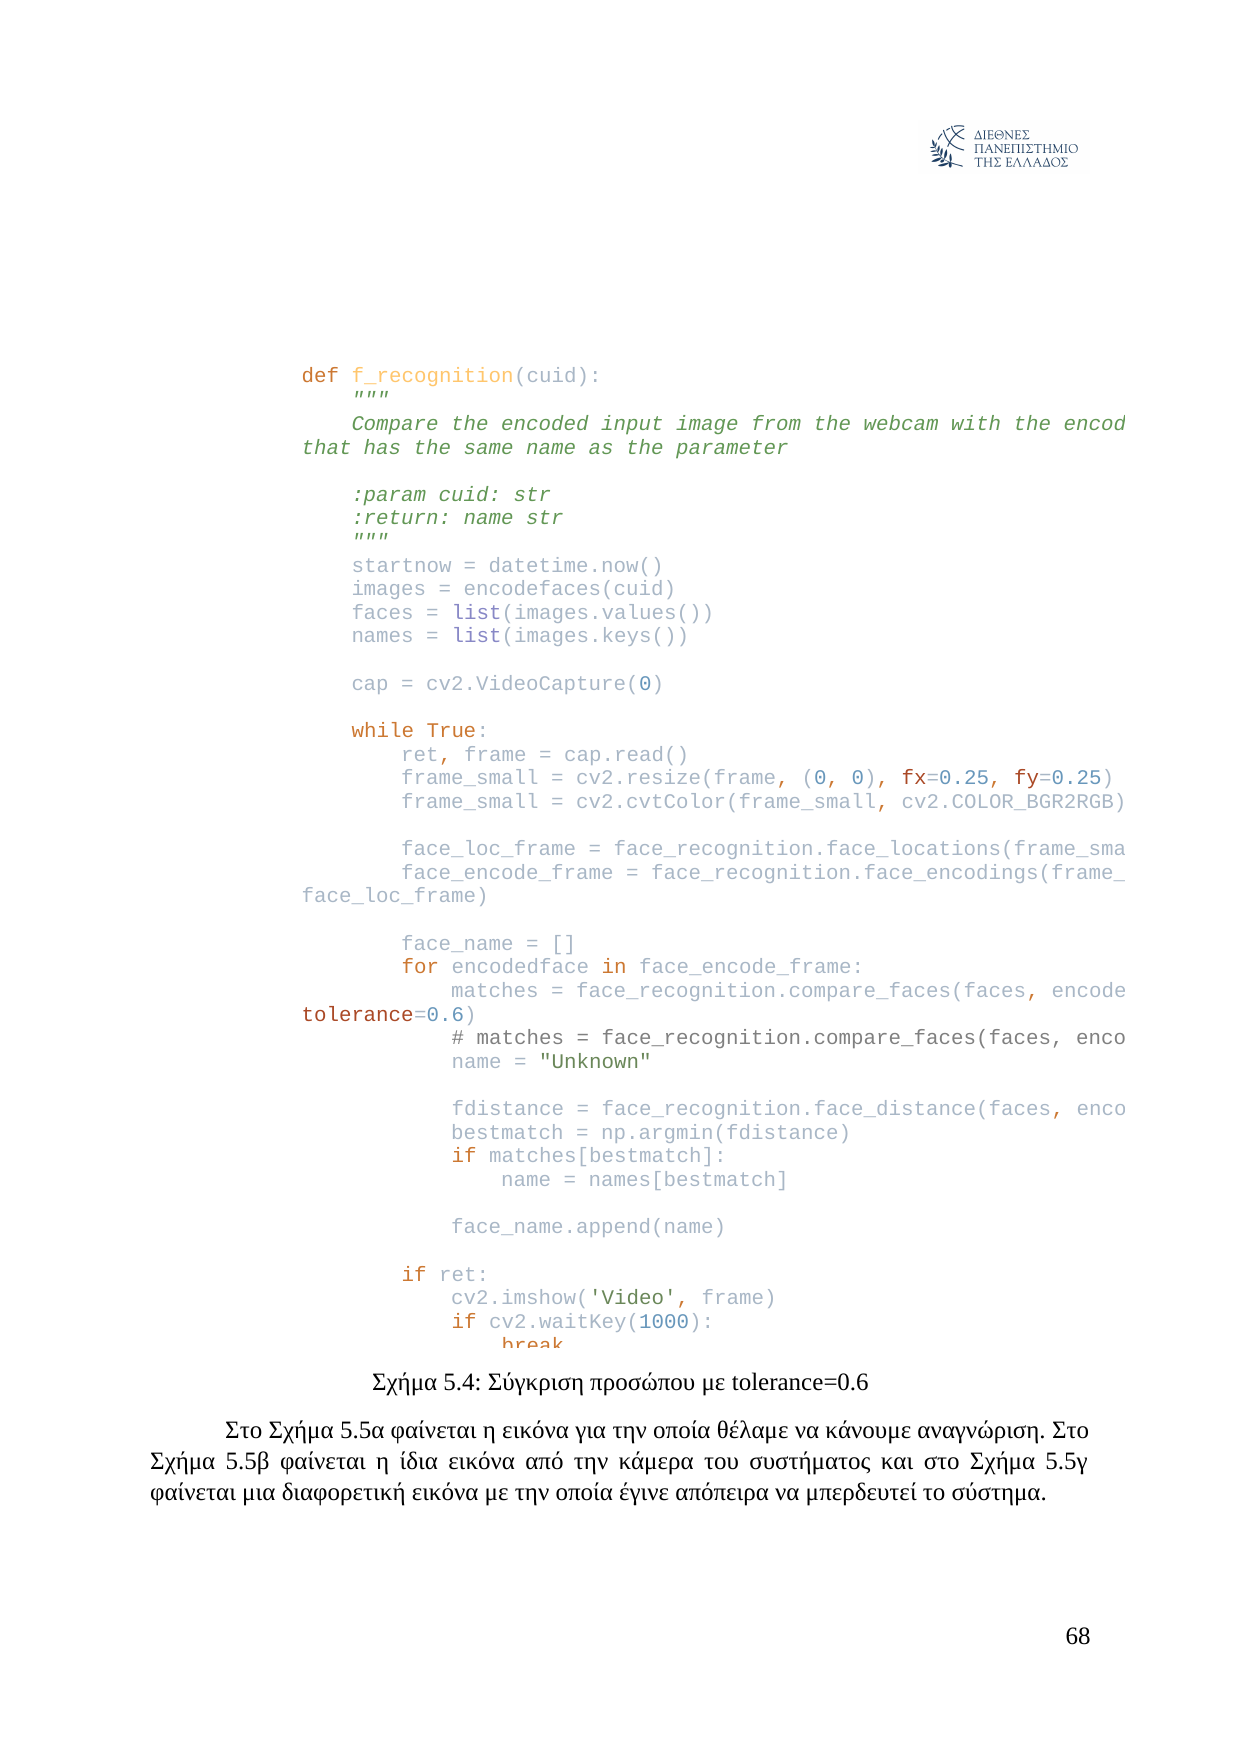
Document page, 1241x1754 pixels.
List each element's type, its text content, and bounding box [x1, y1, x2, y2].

picture [917, 120, 1091, 174]
text Σχήμα 5.4: Σύγκριση προσώπου με tolerance=0.6 [150, 1367, 1090, 1396]
text Στo Σχήμα 5.5α φαίνεται η εικόνα για την οποία θέλαμε να κάνουμε αναγνώριση. Στο Σχήμα 5.5β φαίνεται η ίδια εικόνα από την κάμερα του συστήματος και στο Σχήμα 5.5γ φαίνεται μια διαφορετική εικόνα με την οποία έγινε απόπειρα να μπερδευτεί το σύστημα. [150, 1415, 1090, 1506]
